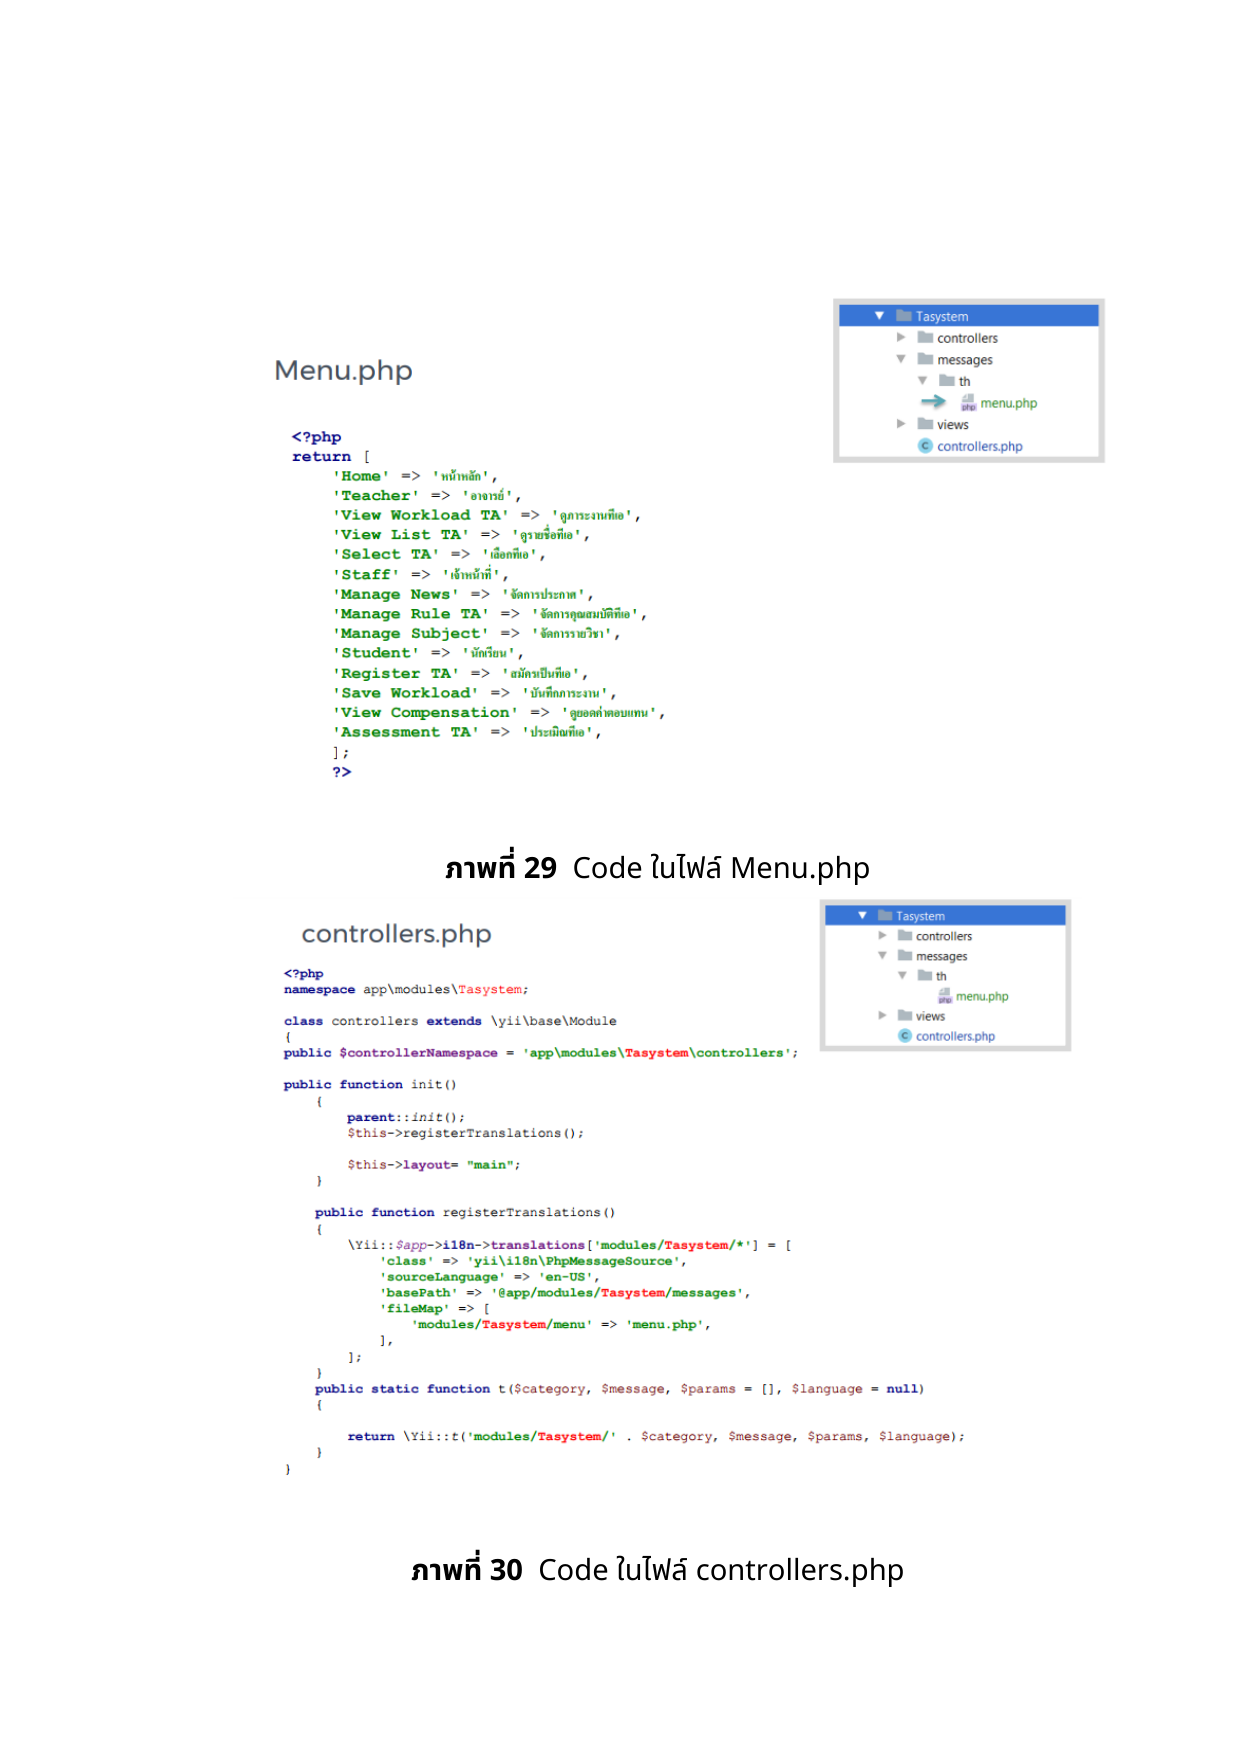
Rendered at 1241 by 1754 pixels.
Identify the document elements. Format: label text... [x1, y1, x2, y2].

text ภาพที่ 29 Code ในไฟล์ Menu.php [225, 847, 1090, 891]
picture [233, 897, 1082, 1493]
picture [225, 277, 1123, 791]
text ภาพที่ 30 Code ในไฟล์ controllers.php [225, 1549, 1090, 1594]
